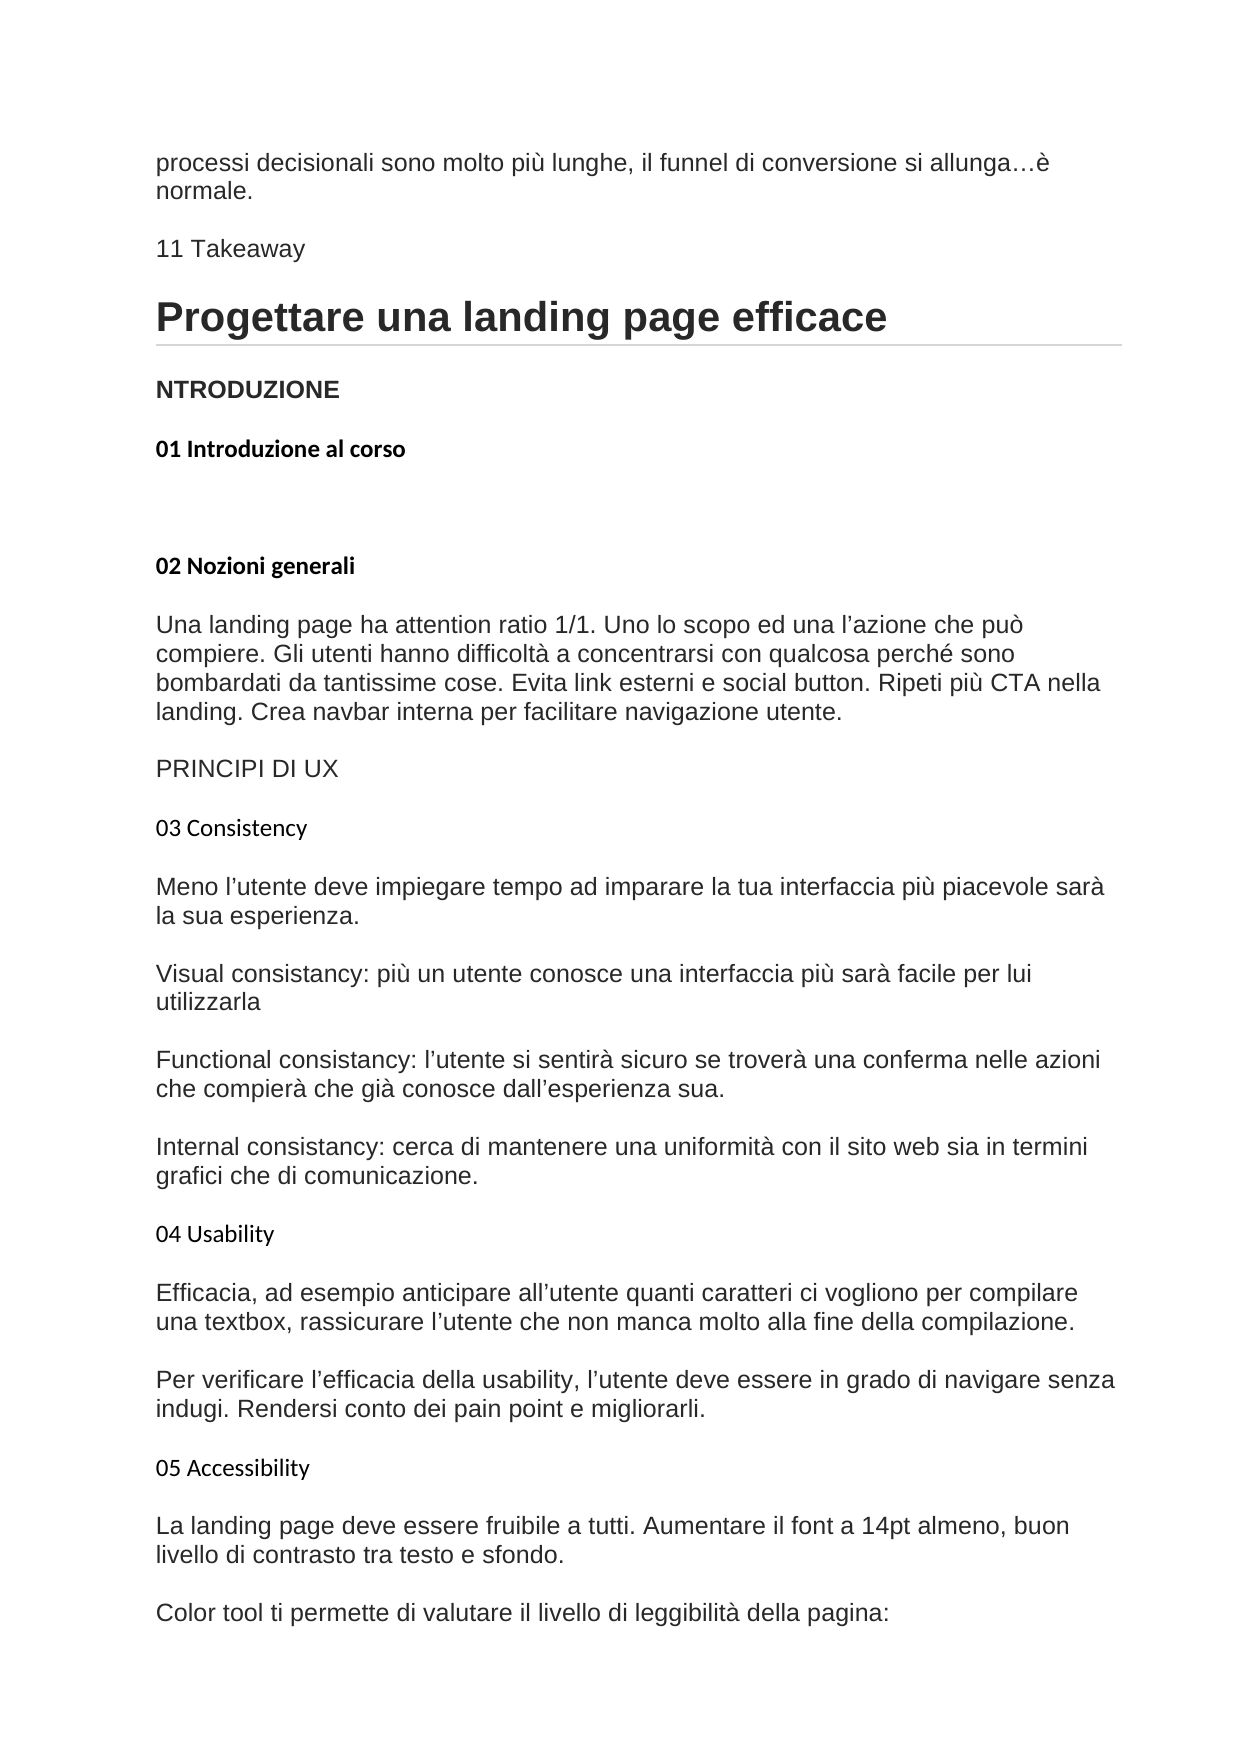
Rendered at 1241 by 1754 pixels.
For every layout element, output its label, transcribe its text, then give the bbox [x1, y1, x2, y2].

text Functional consistancy: l’utente si sentirà sicuro se troverà una conferma nelle azioni che compierà che già conosce dall’esperienza sua. [156, 1045, 1122, 1103]
text Una landing page ha attention ratio 1/1. Uno lo scopo ed una l’azione che può compiere. Gli utenti hanno difficoltà a concentrarsi con qualcosa perché sono bombardati da tantissime cose. Evita link esterni e social button. Ripeti più CTA nella landing. Crea navbar interna per facilitare navigazione utente. [156, 610, 1122, 725]
text Color tool ti permette di valutare il livello di leggibilità della pagina: [156, 1598, 1122, 1627]
text 04 Usability [156, 1219, 1122, 1249]
text Meno l’utente deve impiegare tempo ad imparare la tua interfaccia più piacevole sarà la sua esperienza. [156, 872, 1122, 929]
text 03 Consistency [156, 812, 1122, 843]
text NTRODUZIONE [156, 375, 1122, 404]
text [156, 148, 1122, 205]
text Internal consistancy: cerca di mantenere una uniformità con il sito web sia in termini grafici che di comunicazione. [156, 1132, 1122, 1189]
text Efficacia, ad esempio anticipare all’utente quanti caratteri ci vogliono per compilare una textbox, rassicurare l’utente che non manca molto alla fine della compilazione. [156, 1278, 1122, 1336]
text 01 Introduzione al corso [156, 433, 1122, 463]
text 11 Takeaway [156, 234, 1122, 263]
text 05 Accessibility [156, 1452, 1122, 1482]
text 02 Nozioni generali [156, 551, 1122, 581]
text Per verificare l’efficacia della usability, l’utente deve essere in grado di navigare senza indugi. Rendersi conto dei pain point e migliorarli. [156, 1365, 1122, 1422]
text PRINCIPI DI UX [156, 754, 1122, 783]
text Progettare una landing page efficace [156, 292, 1122, 344]
text Visual consistancy: più un utente conosce una interfaccia più sarà facile per lui utilizzarla [156, 959, 1122, 1016]
text La landing page deve essere fruibile a tutti. Aumentare il font a 14pt almeno, buon livello di contrasto tra testo e sfondo. [156, 1511, 1122, 1569]
